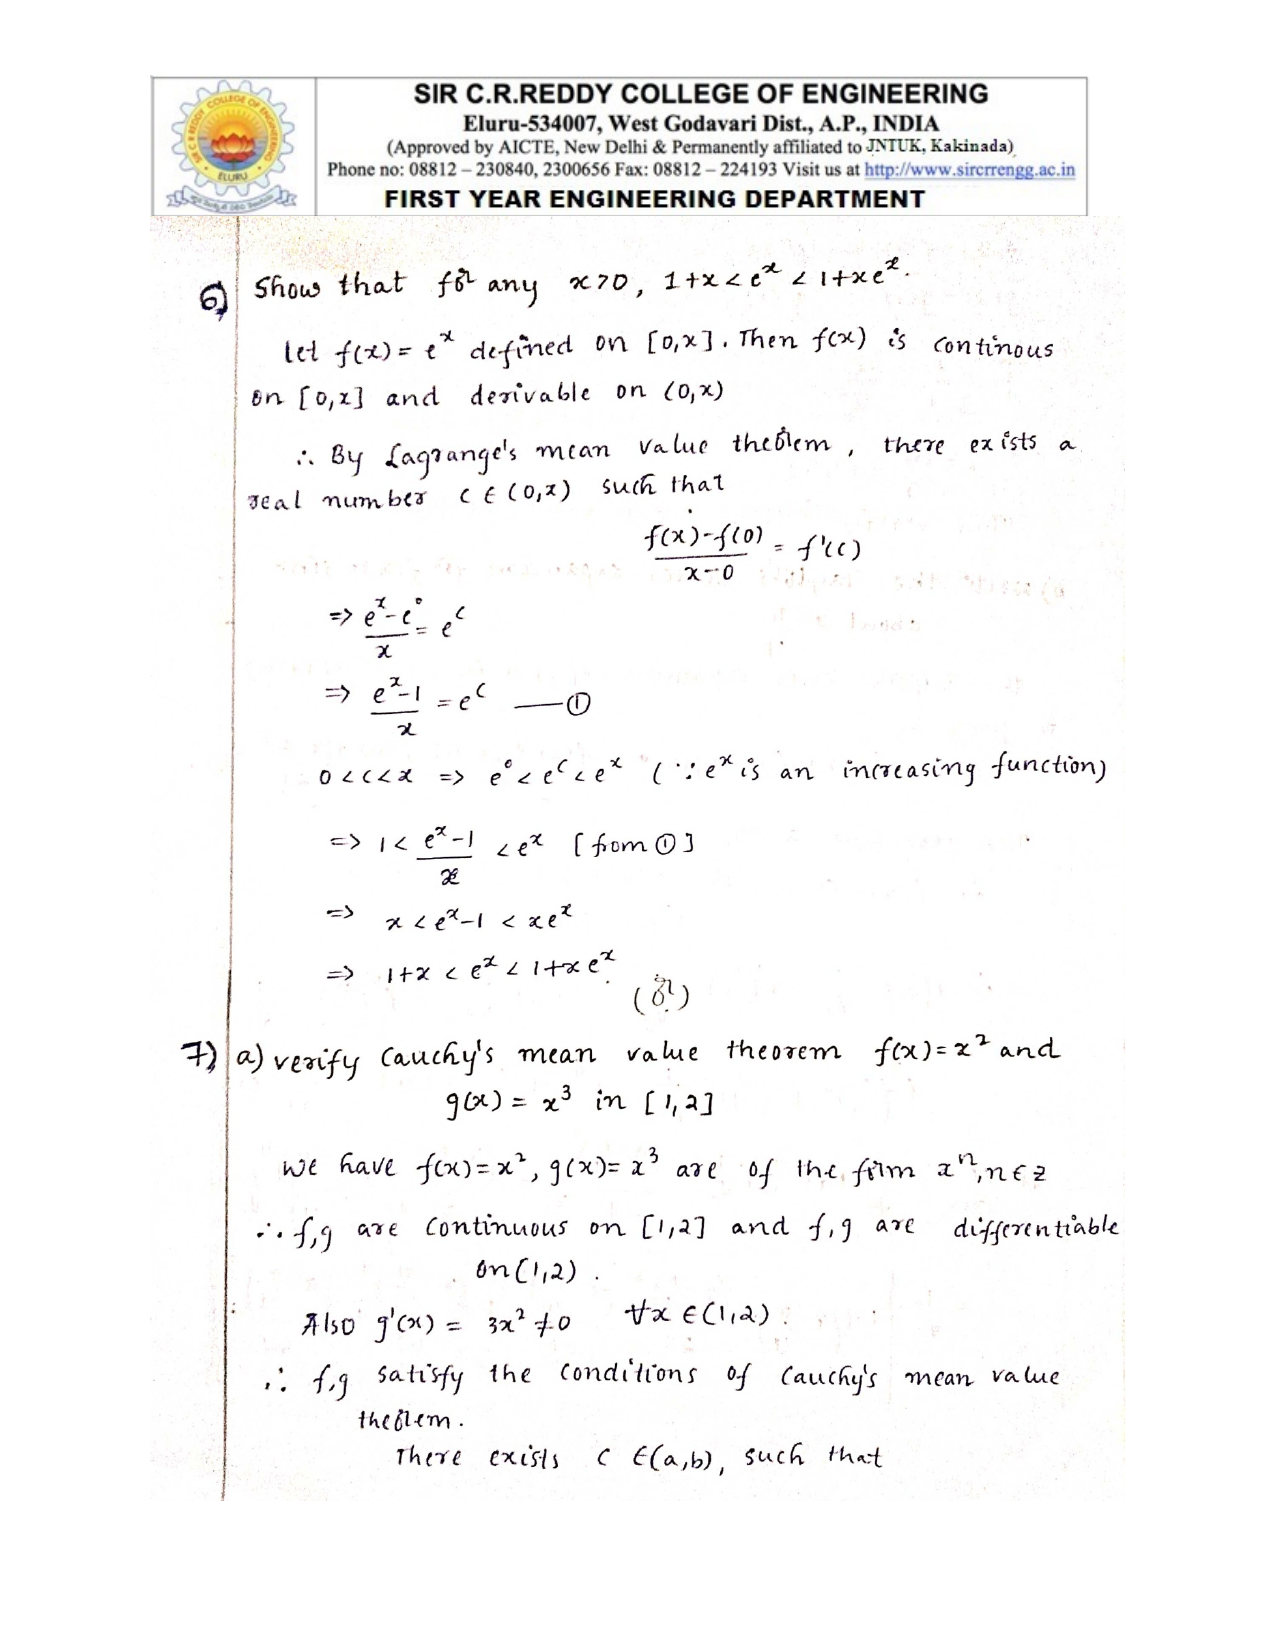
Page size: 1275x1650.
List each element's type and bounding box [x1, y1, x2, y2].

picture [150, 75, 1125, 1501]
